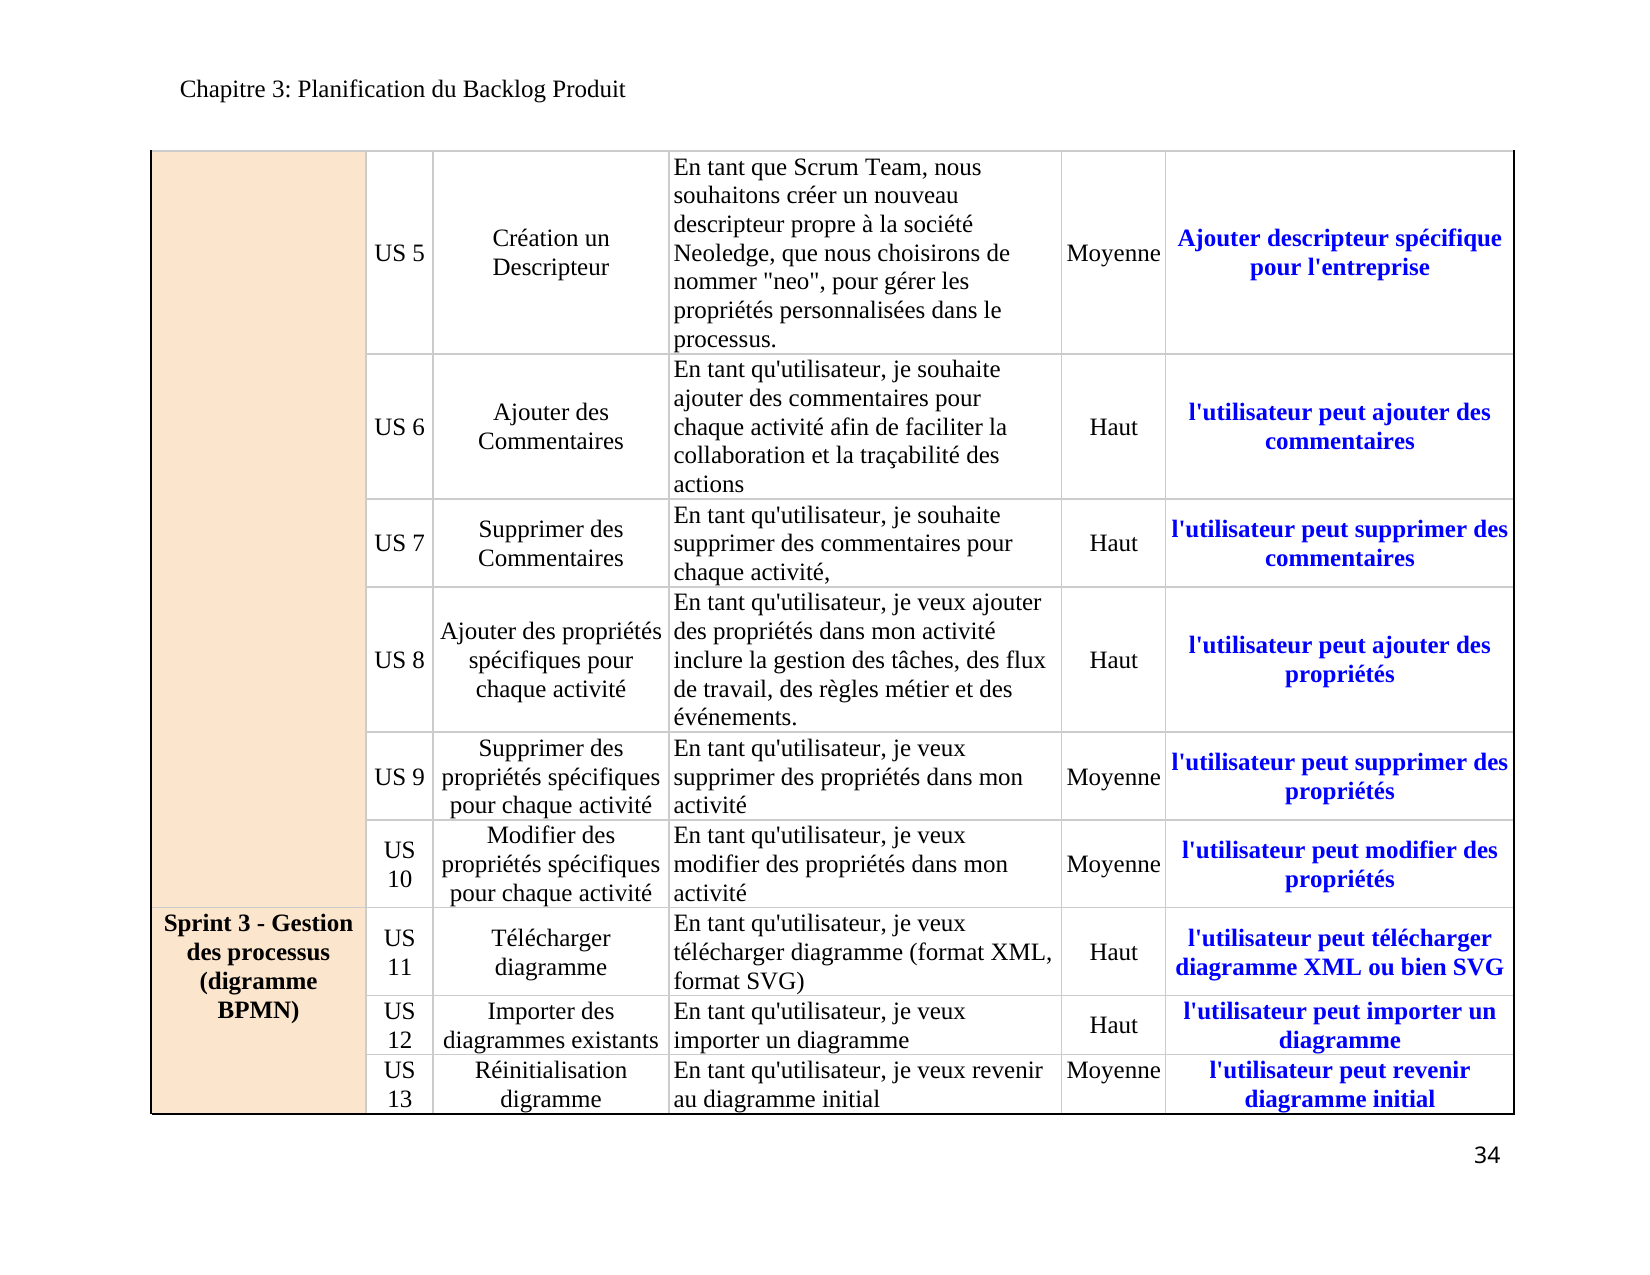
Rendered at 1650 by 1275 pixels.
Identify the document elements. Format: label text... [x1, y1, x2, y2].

table_cell Création un Descripteur [434, 152, 668, 353]
table_cell US 8 [367, 588, 432, 731]
table_cell En tant qu'utilisateur, je souhaite ajouter des commentaires pour chaque activité afin de faciliter la collaboration et la traçabilité des actions [670, 355, 1061, 498]
table_cell En tant qu'utilisateur, je veux revenir au diagramme initial [670, 1055, 1061, 1113]
table_cell US 5 [367, 152, 432, 353]
table_cell Télécharger diagramme [434, 908, 668, 995]
table_cell Haut [1062, 996, 1165, 1054]
table_cell Sprint 3 - Gestion des processus (digramme BPMN) [152, 908, 365, 1113]
table_cell l'utilisateur peut modifier des propriétés [1166, 821, 1513, 907]
table_cell Ajouter des Commentaires [434, 355, 668, 498]
table_cell US 9 [367, 733, 432, 819]
table_cell Haut [1062, 588, 1165, 731]
table_cell Haut [1062, 500, 1165, 586]
table_cell Modifier des propriétés spécifiques pour chaque activité [434, 821, 668, 907]
table_cell Moyenne [1062, 1055, 1165, 1113]
table_cell Réinitialisation digramme [434, 1055, 668, 1113]
table_cell Ajouter des propriétés spécifiques pour chaque activité [434, 588, 668, 731]
table_cell l'utilisateur peut importer un diagramme [1166, 996, 1513, 1054]
table_cell En tant que Scrum Team, nous souhaitons créer un nouveau descripteur propre à la société Neoledge, que nous choisirons de nommer "neo", pour gérer les propriétés personnalisées dans le processus. [670, 152, 1061, 353]
table_cell l'utilisateur peut revenir diagramme initial [1166, 1055, 1513, 1113]
table_cell l'utilisateur peut ajouter des propriétés [1166, 588, 1513, 731]
table_cell Moyenne [1062, 152, 1165, 353]
table_cell l'utilisateur peut télécharger diagramme XML ou bien SVG [1166, 908, 1513, 995]
table_cell En tant qu'utilisateur, je veux importer un diagramme [670, 996, 1061, 1054]
table_cell US 10 [367, 821, 432, 907]
table_cell Importer des diagrammes existants [434, 996, 668, 1054]
table_cell l'utilisateur peut ajouter des commentaires [1166, 355, 1513, 498]
table_cell En tant qu'utilisateur, je veux ajouter des propriétés dans mon activité inclure la gestion des tâches, des flux de travail, des règles métier et des événements. [670, 588, 1061, 731]
table_cell US 11 [367, 908, 432, 995]
table_cell En tant qu'utilisateur, je veux supprimer des propriétés dans mon activité [670, 733, 1061, 819]
table_cell En tant qu'utilisateur, je veux modifier des propriétés dans mon activité [670, 821, 1061, 907]
table_cell US 13 [367, 1055, 432, 1113]
table_cell Moyenne [1062, 821, 1165, 907]
table_cell US 12 [367, 996, 432, 1054]
table_cell US 7 [367, 500, 432, 586]
table_cell Haut [1062, 908, 1165, 995]
table_cell Supprimer des Commentaires [434, 500, 668, 586]
table_cell US 6 [367, 355, 432, 498]
table_cell En tant qu'utilisateur, je souhaite supprimer des commentaires pour chaque activité, [670, 500, 1061, 586]
table_cell En tant qu'utilisateur, je veux télécharger diagramme (format XML, format SVG) [670, 908, 1061, 995]
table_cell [152, 152, 365, 907]
table_cell Haut [1062, 355, 1165, 498]
table_cell Ajouter descripteur spécifique pour l'entreprise [1166, 152, 1513, 353]
table_cell l'utilisateur peut supprimer des propriétés [1166, 733, 1513, 819]
table_cell l'utilisateur peut supprimer des commentaires [1166, 500, 1513, 586]
table_cell Moyenne [1062, 733, 1165, 819]
table_cell Supprimer des propriétés spécifiques pour chaque activité [434, 733, 668, 819]
